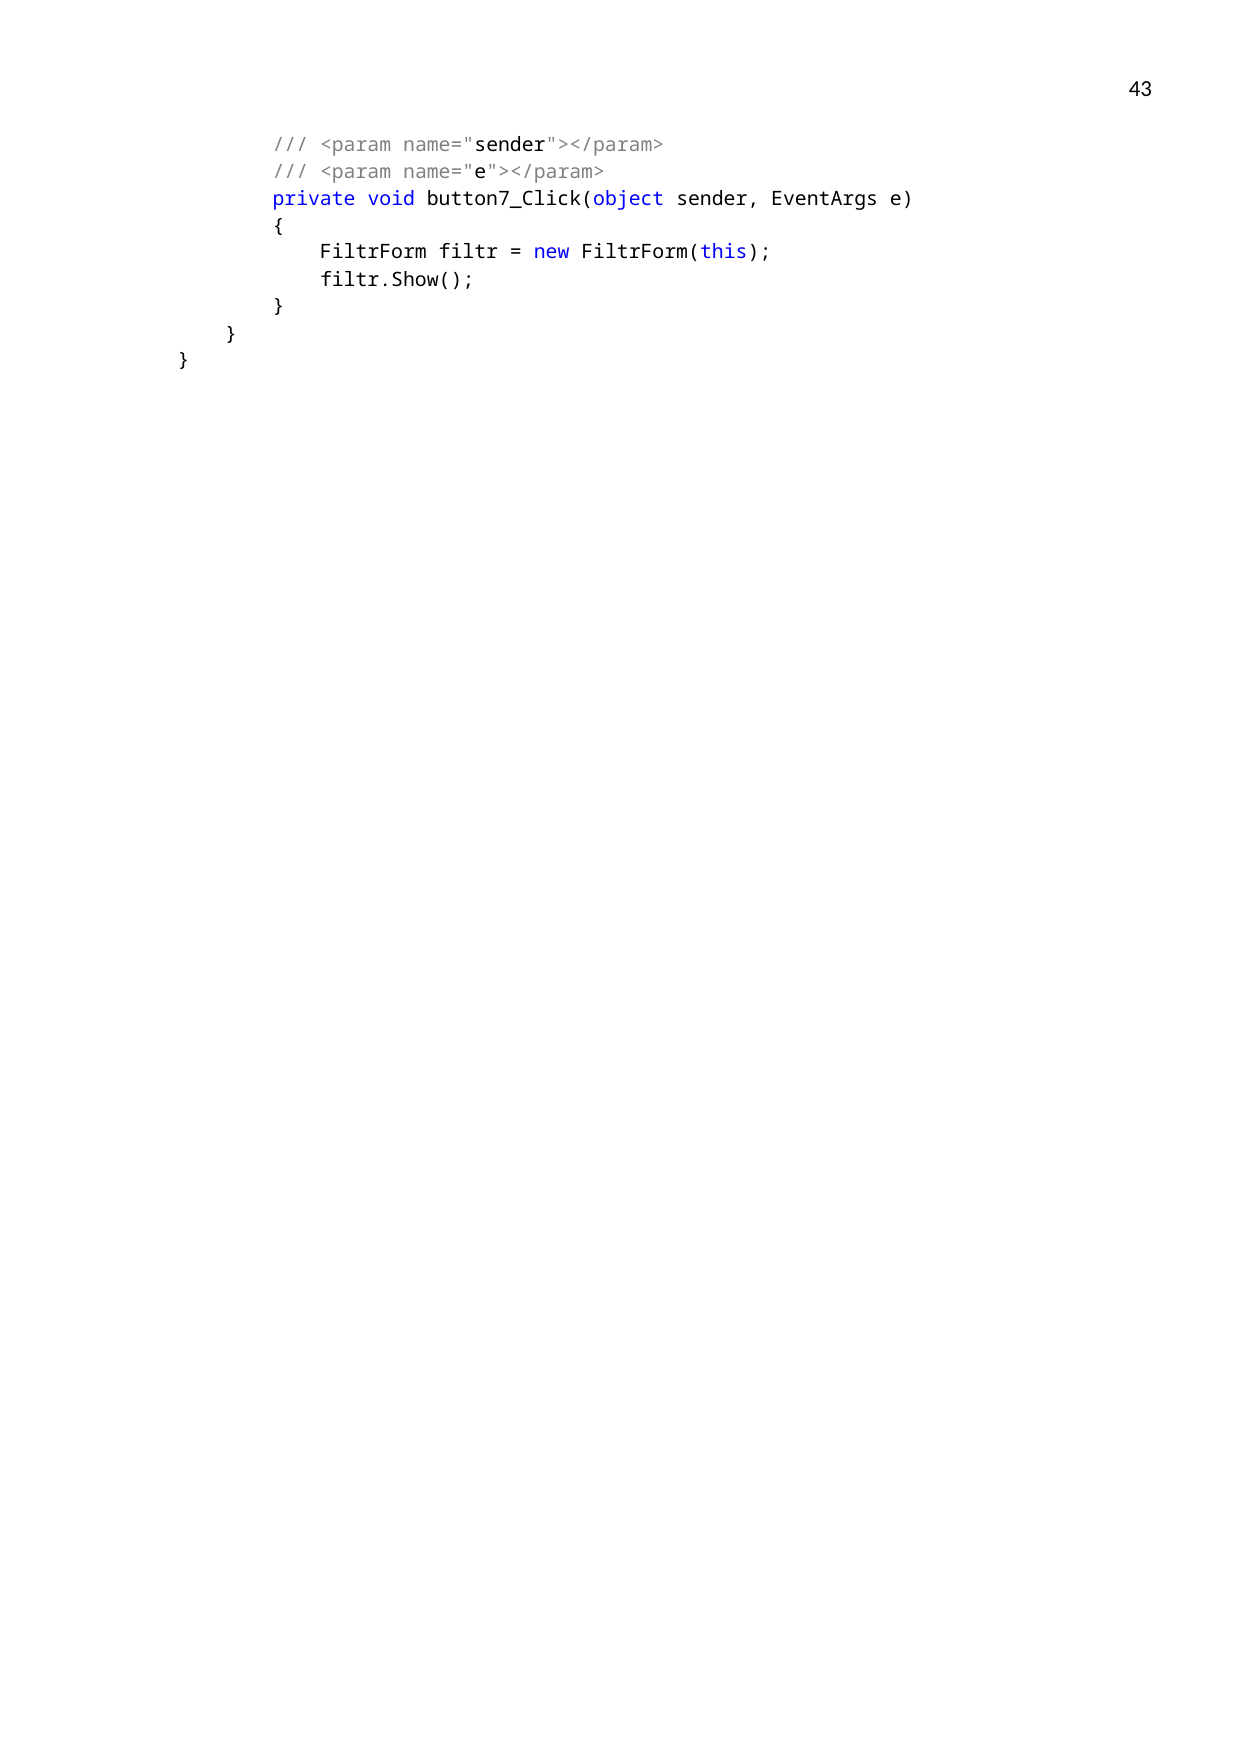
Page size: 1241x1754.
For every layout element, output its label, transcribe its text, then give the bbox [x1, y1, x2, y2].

text } [177, 346, 1152, 373]
text FiltrForm filtr = new FiltrForm(this); [177, 238, 1152, 265]
text } [177, 292, 1152, 319]
text } [177, 319, 1152, 346]
text { [177, 211, 1152, 238]
text /// <param name="e"></param> [177, 157, 1152, 184]
text /// <param name="sender"></param> [177, 130, 1152, 157]
text filtr.Show(); [177, 265, 1152, 292]
text private void button7_Click(object sender, EventArgs e) [177, 184, 1152, 211]
